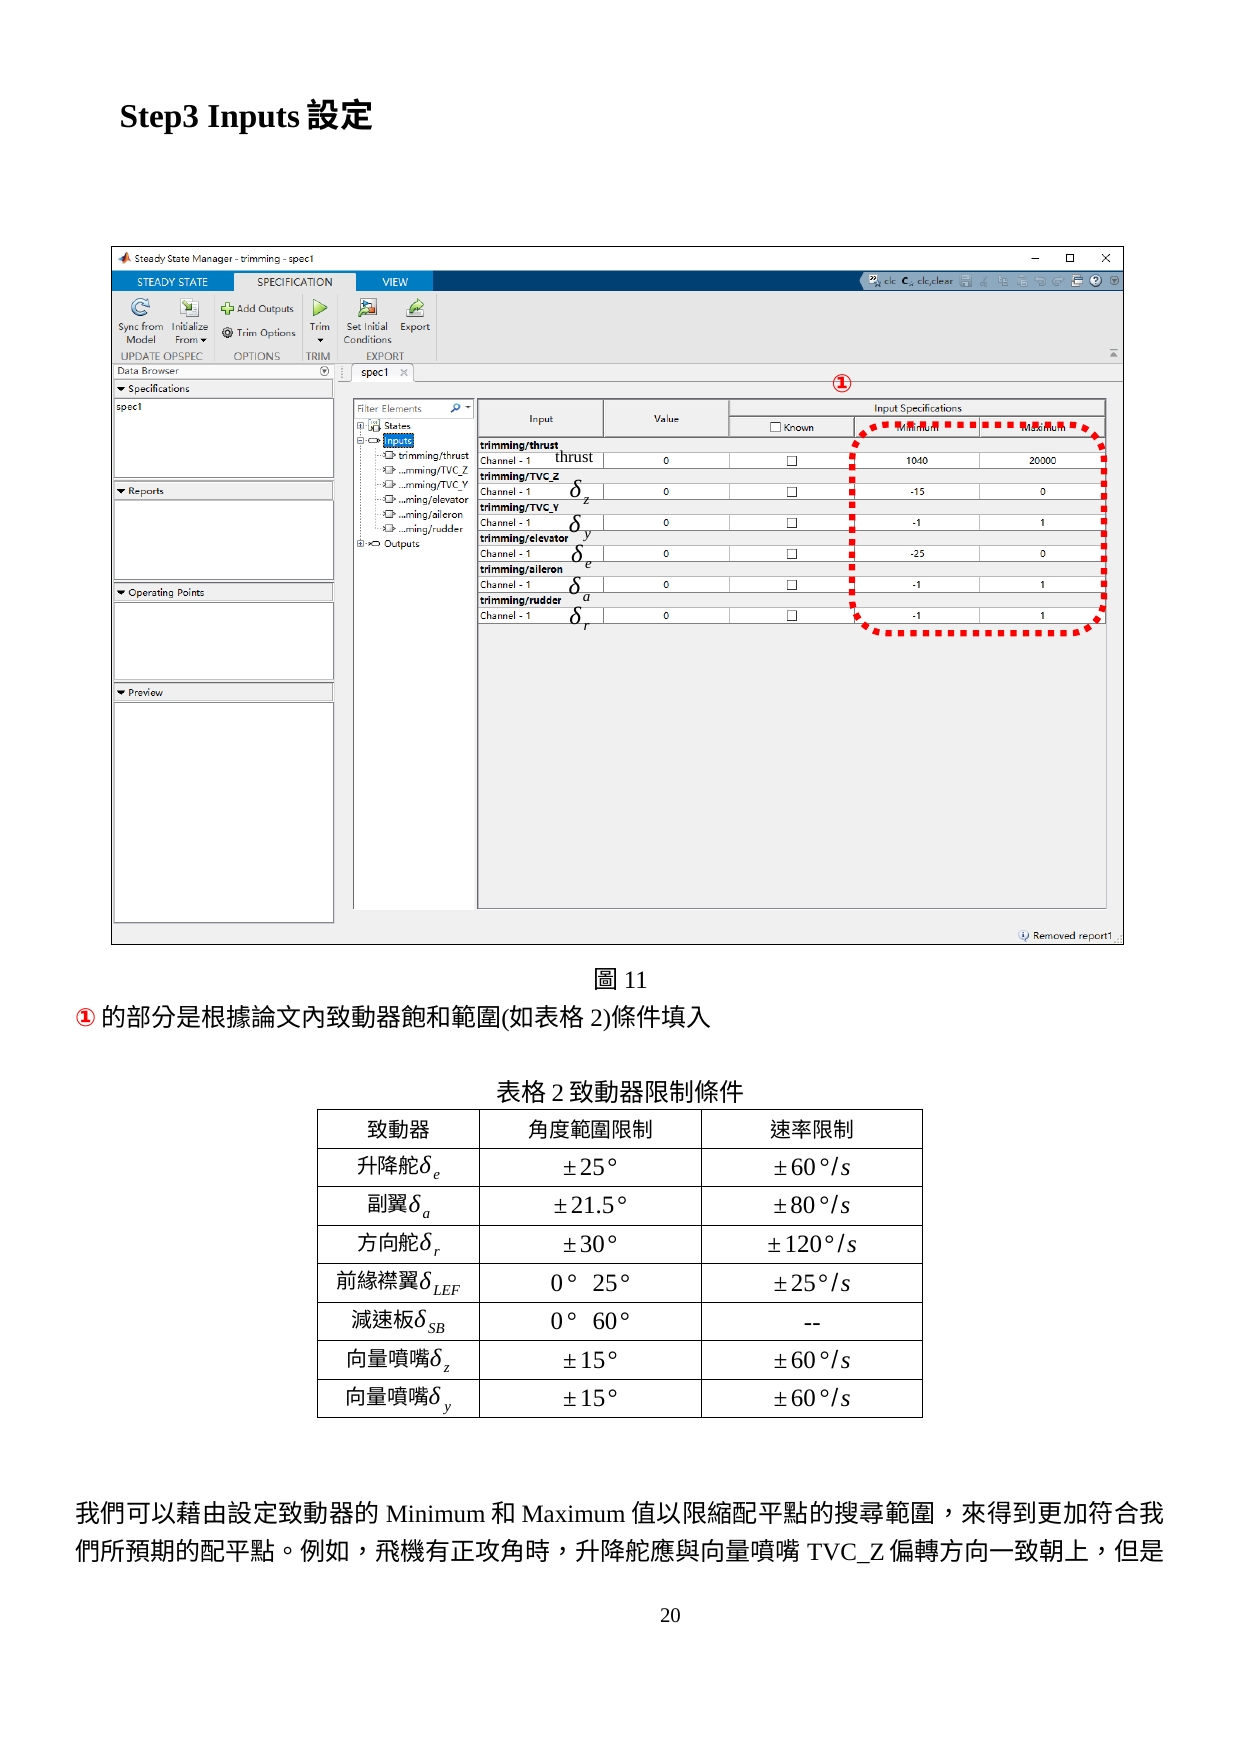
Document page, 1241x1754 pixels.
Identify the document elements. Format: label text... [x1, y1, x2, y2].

table_cell 前緣襟翼 [318, 1264, 479, 1302]
table_header 速率限制 [702, 1110, 922, 1147]
text ①的部分是根據論文內致動器飽和範圍(如表格 2)條件填入 [75, 996, 1165, 1034]
table_cell [480, 1226, 701, 1263]
table_cell [480, 1149, 701, 1186]
table_cell [702, 1149, 922, 1186]
table_cell [480, 1380, 701, 1417]
table_cell [480, 1303, 701, 1340]
table_cell 向量噴嘴 [318, 1341, 479, 1379]
table_cell -- [702, 1303, 922, 1340]
picture [112, 247, 1123, 944]
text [75, 1493, 1165, 1568]
table_cell [702, 1264, 922, 1302]
text 表格 2 致動器限制條件 [75, 1071, 1165, 1109]
table_cell 向量噴嘴 [318, 1380, 479, 1417]
subtitle Step3 Inputs設定 [119, 75, 1165, 150]
table_cell [702, 1380, 922, 1417]
table_cell [702, 1341, 922, 1379]
table_cell 副翼 [318, 1187, 479, 1224]
table_header 角度範圍限制 [480, 1110, 701, 1147]
table_cell [480, 1341, 701, 1379]
table_cell 方向舵 [318, 1226, 479, 1263]
table_cell [702, 1187, 922, 1224]
table_cell [702, 1226, 922, 1263]
table_cell [480, 1264, 701, 1302]
table_cell [480, 1187, 701, 1224]
table_header 致動器 [318, 1110, 479, 1147]
table_cell 減速板 [318, 1303, 479, 1340]
text 圖 11 [75, 959, 1165, 996]
table_cell 升降舵 [318, 1149, 479, 1186]
